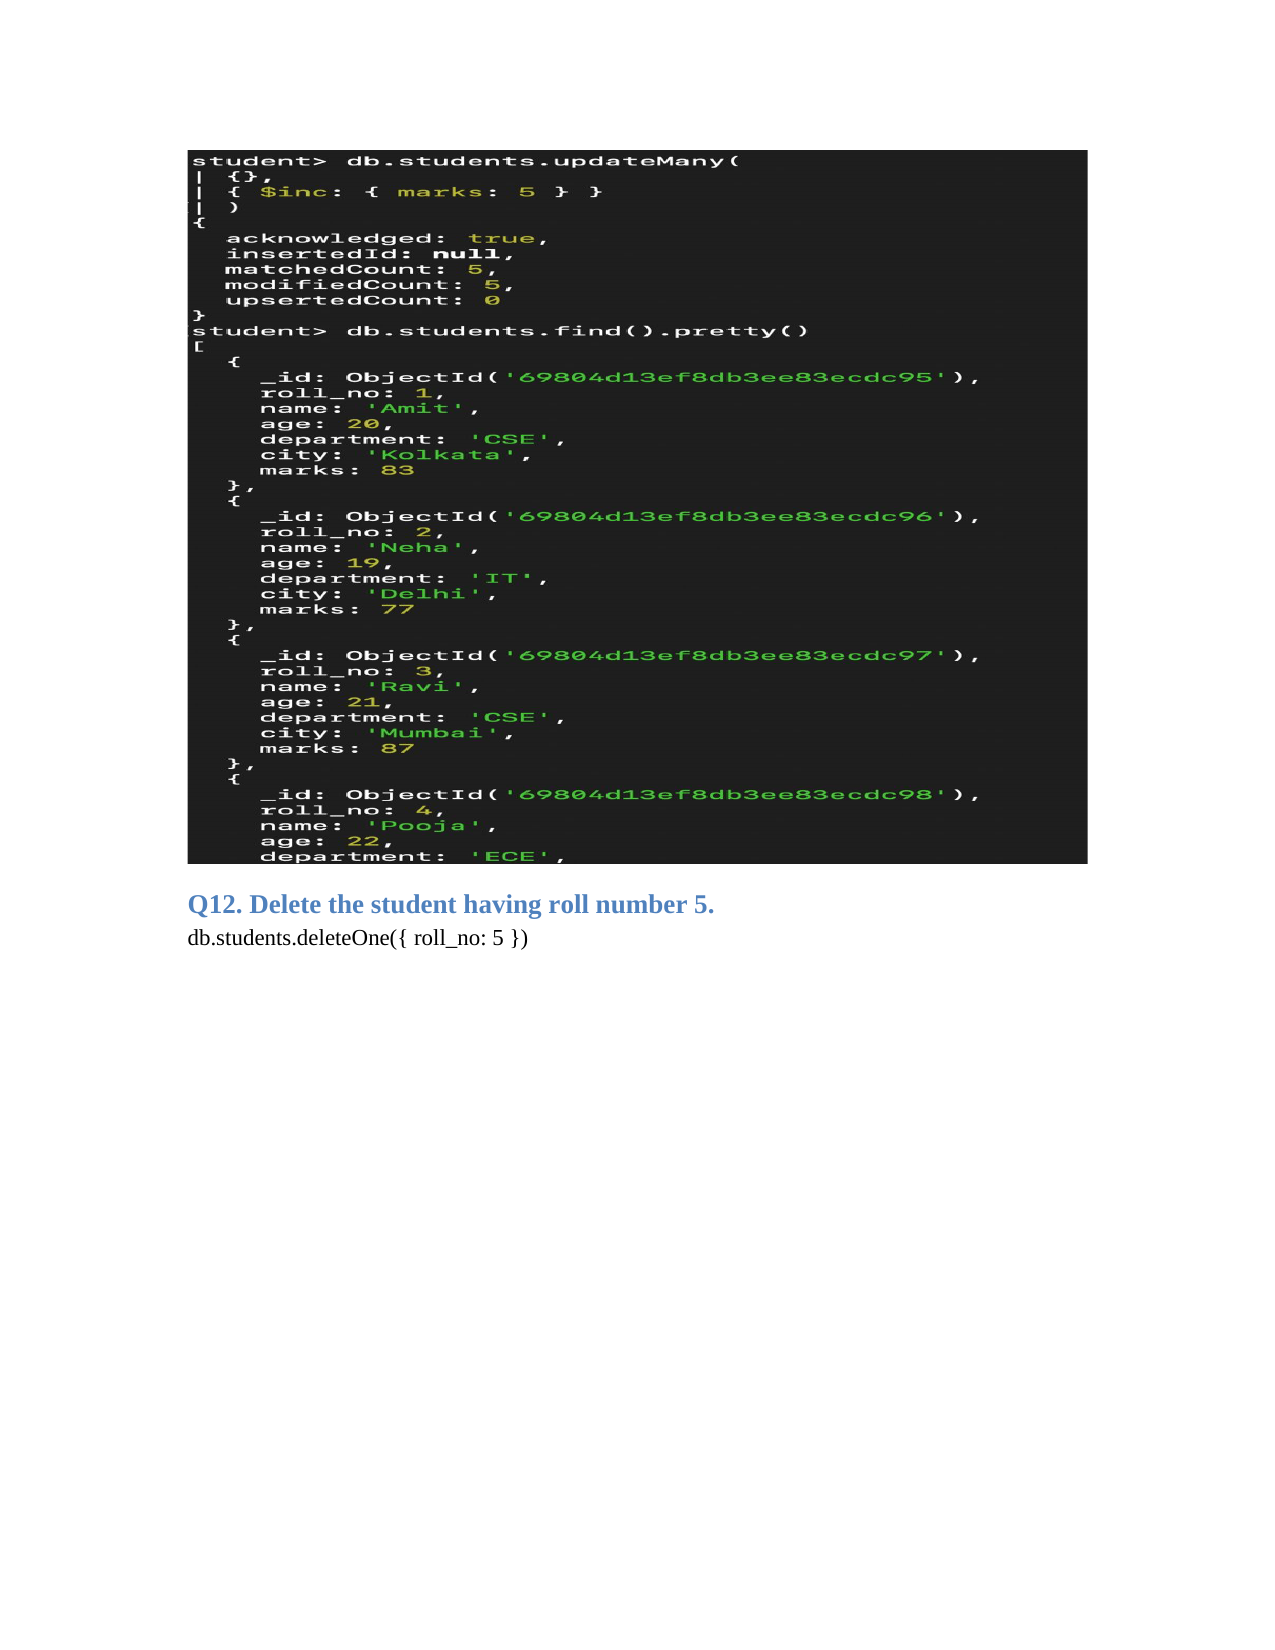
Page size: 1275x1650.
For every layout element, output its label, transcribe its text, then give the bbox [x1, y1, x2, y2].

picture [187, 150, 1088, 864]
text db.students.deleteOne({ roll_no: 5 }) [187, 924, 1087, 950]
subtitle Q12. Delete the student having roll number 5. [187, 888, 1087, 919]
